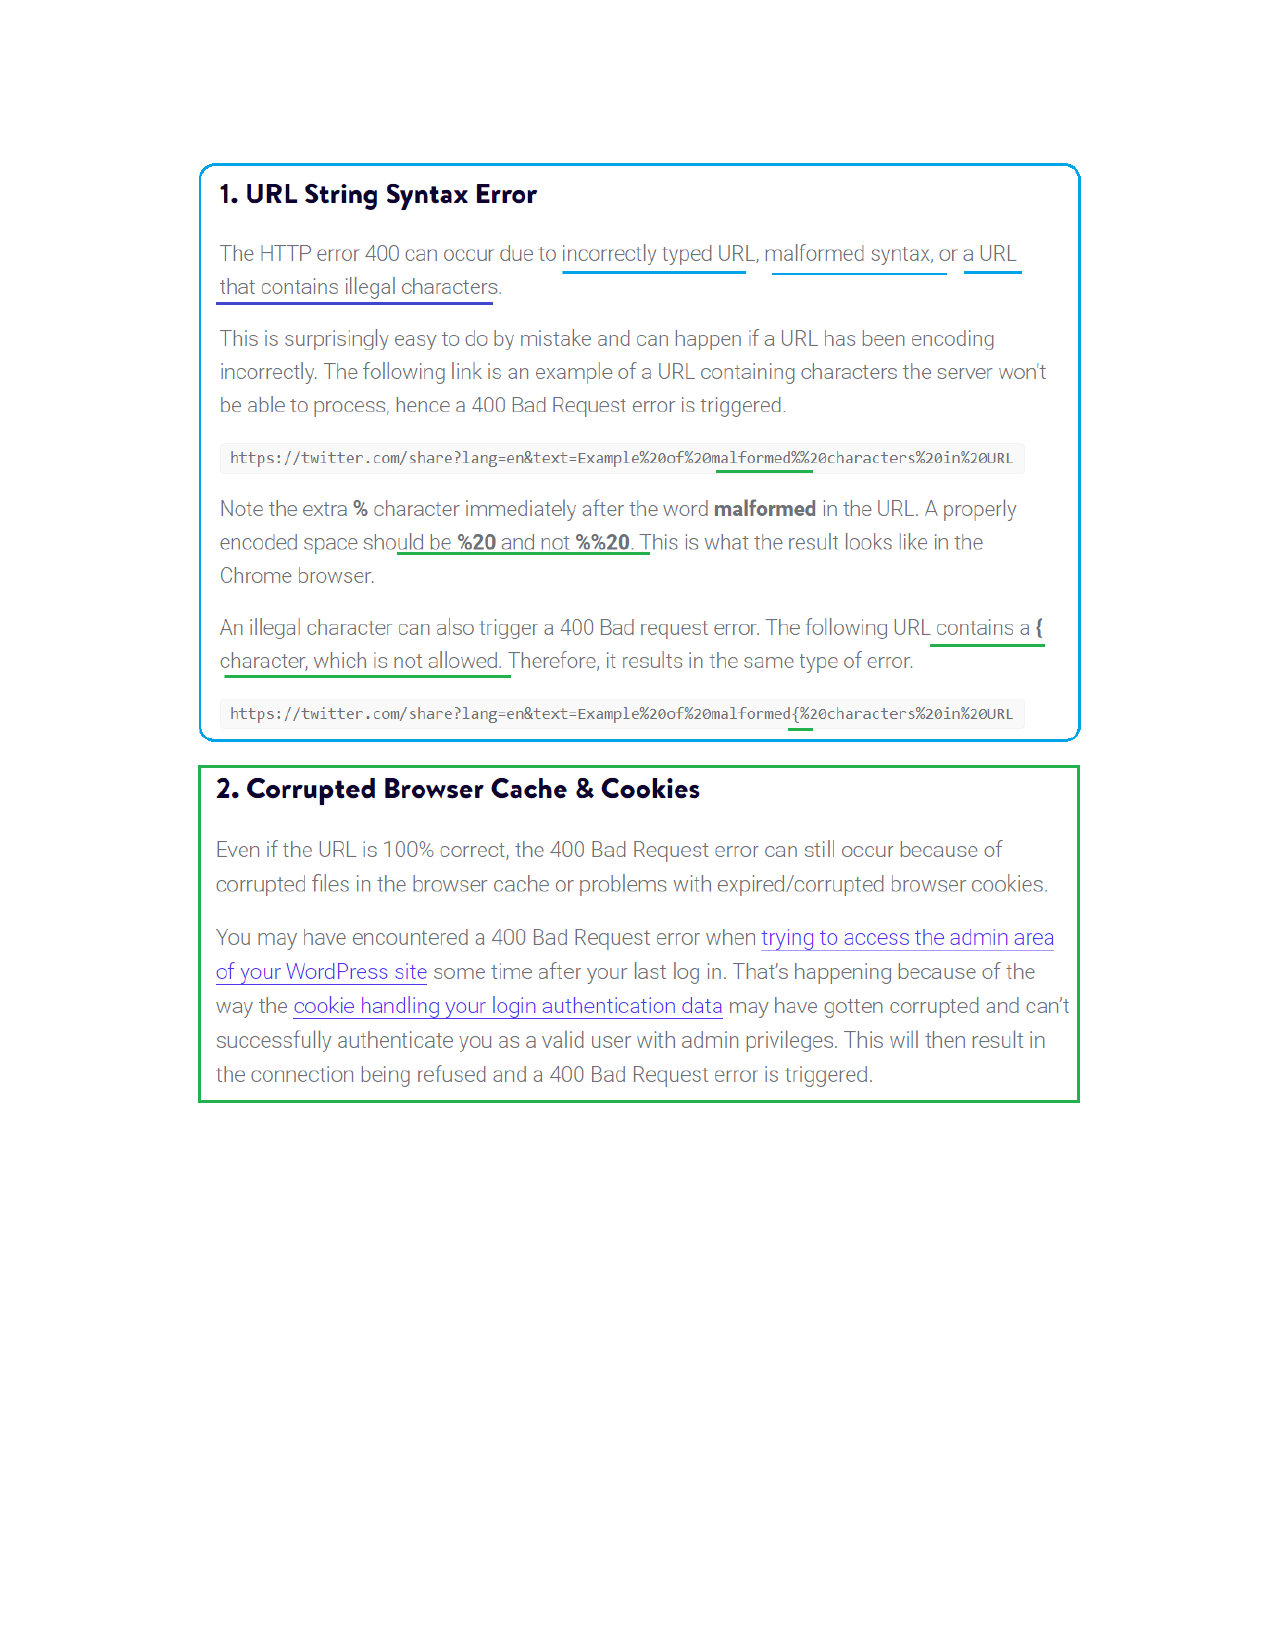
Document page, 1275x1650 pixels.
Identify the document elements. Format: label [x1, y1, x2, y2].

picture [187, 752, 1088, 1110]
picture [187, 150, 1088, 750]
